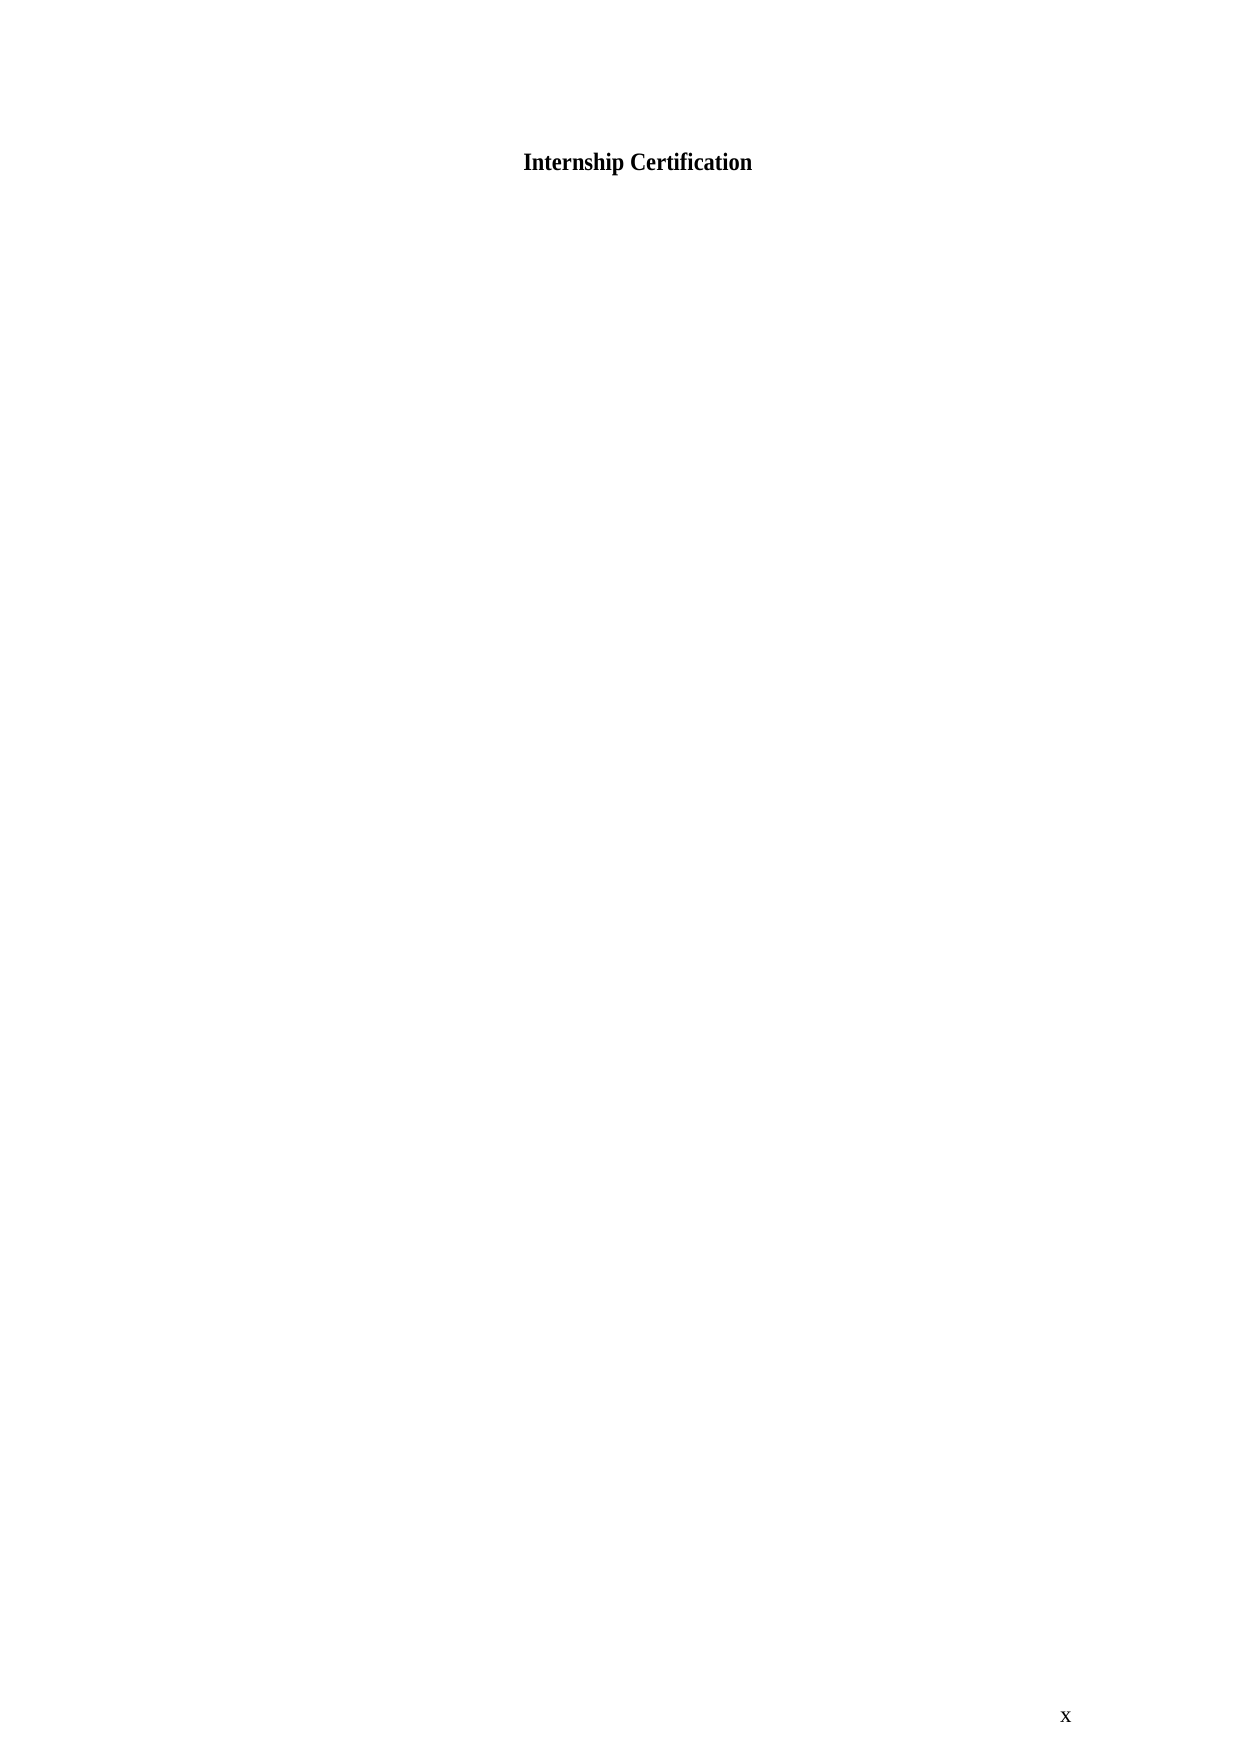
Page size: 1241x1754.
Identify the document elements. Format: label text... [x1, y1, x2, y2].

subtitle Internship Certification [442, 147, 833, 175]
